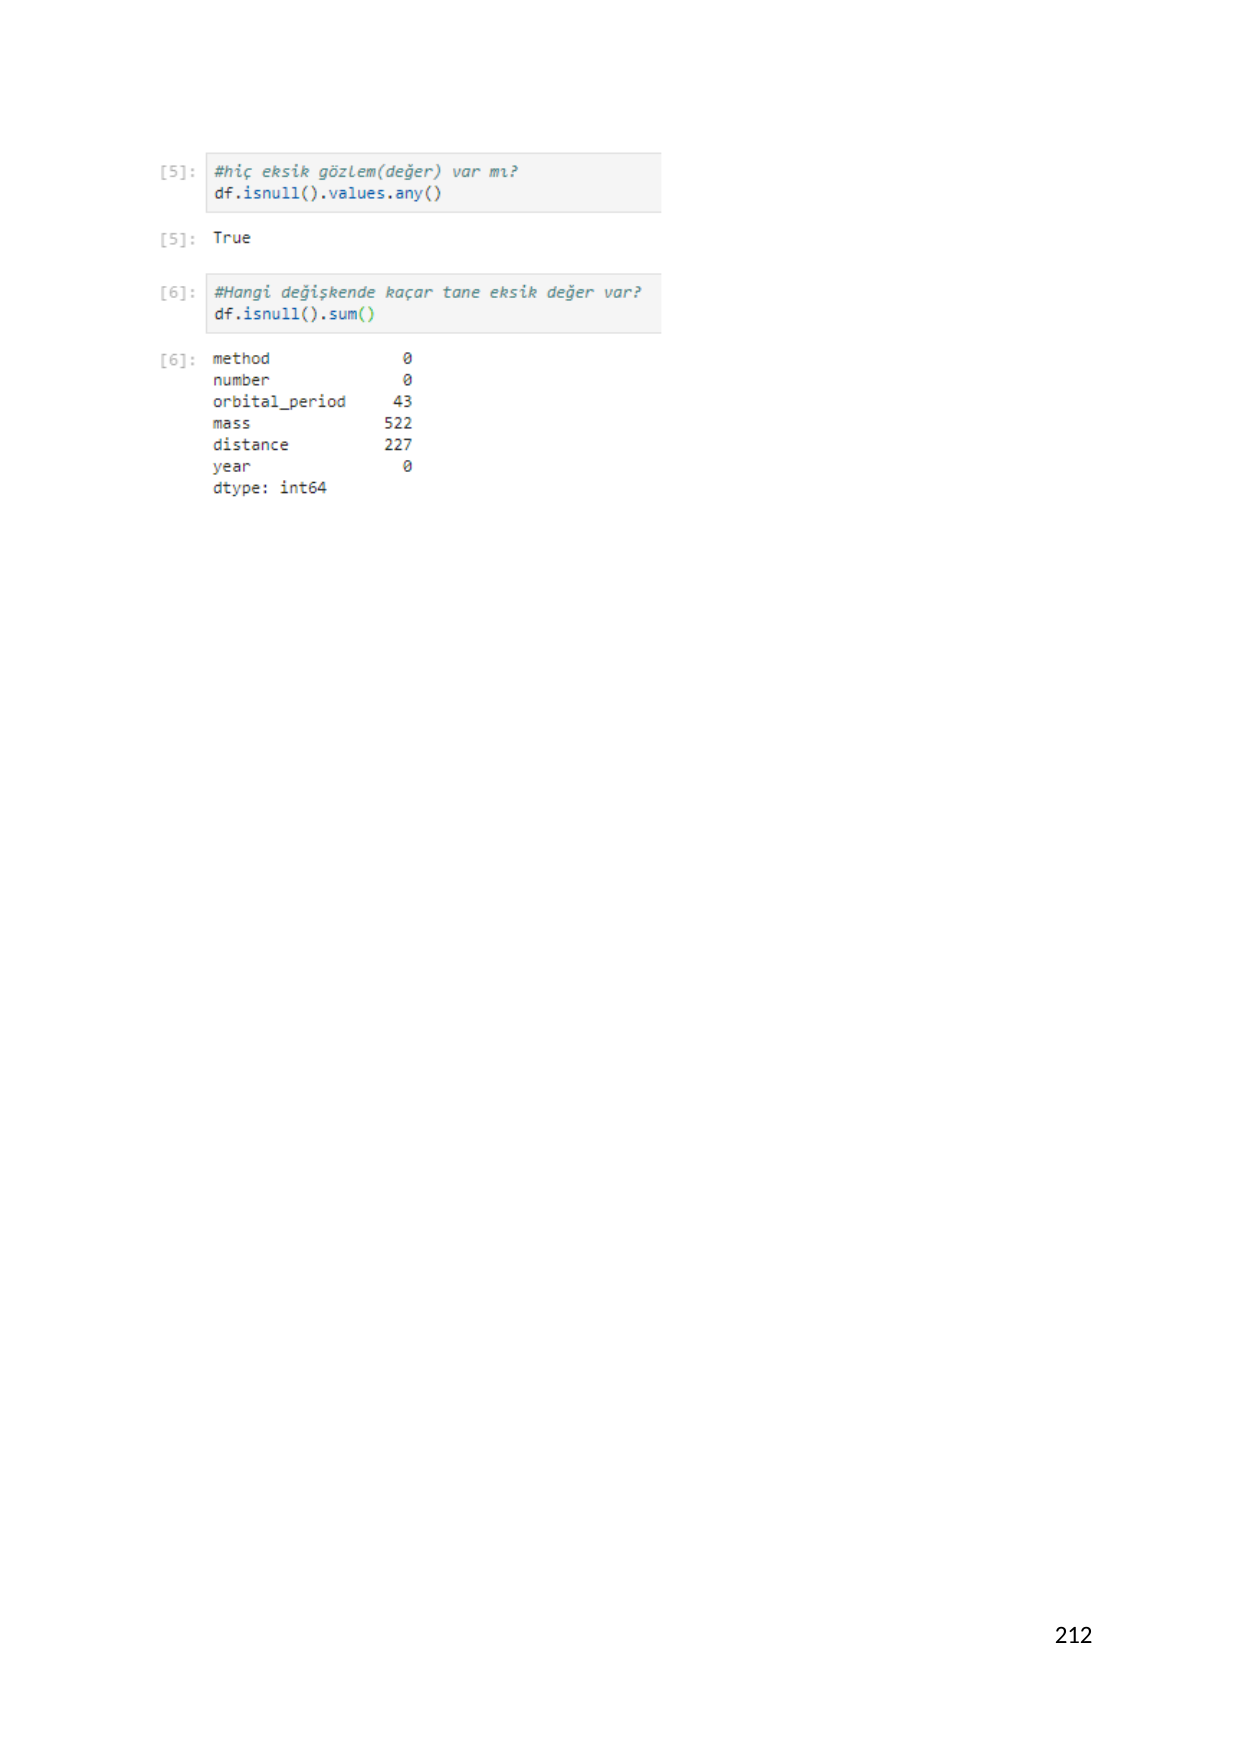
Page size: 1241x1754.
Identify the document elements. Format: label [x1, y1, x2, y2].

picture [147, 147, 662, 505]
